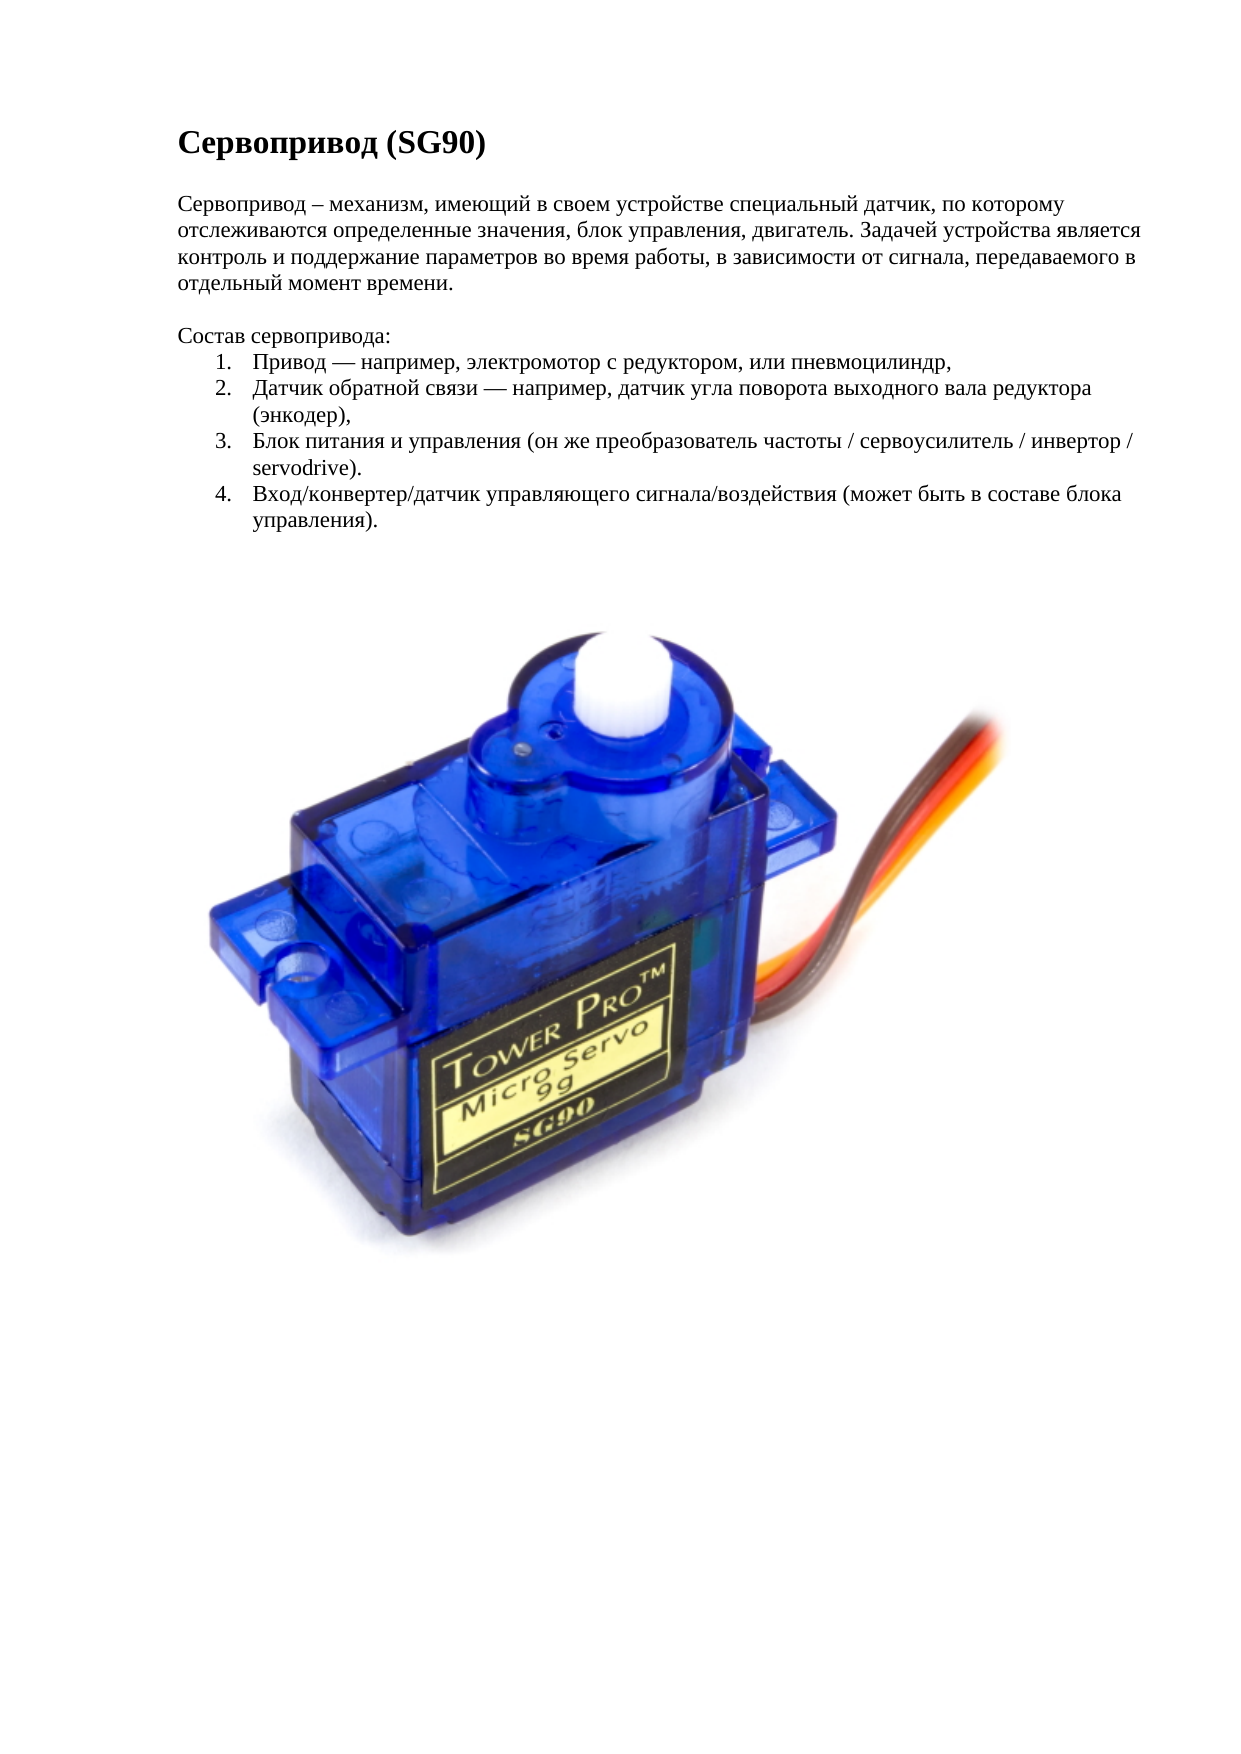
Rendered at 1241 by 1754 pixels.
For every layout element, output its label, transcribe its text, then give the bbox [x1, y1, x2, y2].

picture [177, 558, 1012, 1298]
text Сервопривод – механизм, имеющий в своем устройстве специальный датчик, по которому отслеживаются определенные значения, блок управления, двигатель. Задачей устройства является контроль и поддержание параметров во время работы, в зависимости от сигнала, передаваемого в отдельный момент времени. [177, 190, 1152, 295]
list Вход/конвертер/датчик управляющего сигнала/воздействия (может быть в составе блока управления). [215, 480, 1152, 533]
list Датчик обратной связи — например, датчик угла поворота выходного вала редуктора (энкодер), [215, 374, 1152, 427]
text Состав сервопривода: [177, 322, 1152, 348]
list Привод — например, электромотор с редуктором, или пневмоцилиндр, [215, 348, 1152, 374]
list Блок питания и управления (он же преобразователь частоты / сервоусилитель / инвертор / servodrive). [215, 427, 1152, 480]
subtitle Сервопривод (SG90) [177, 122, 1152, 161]
